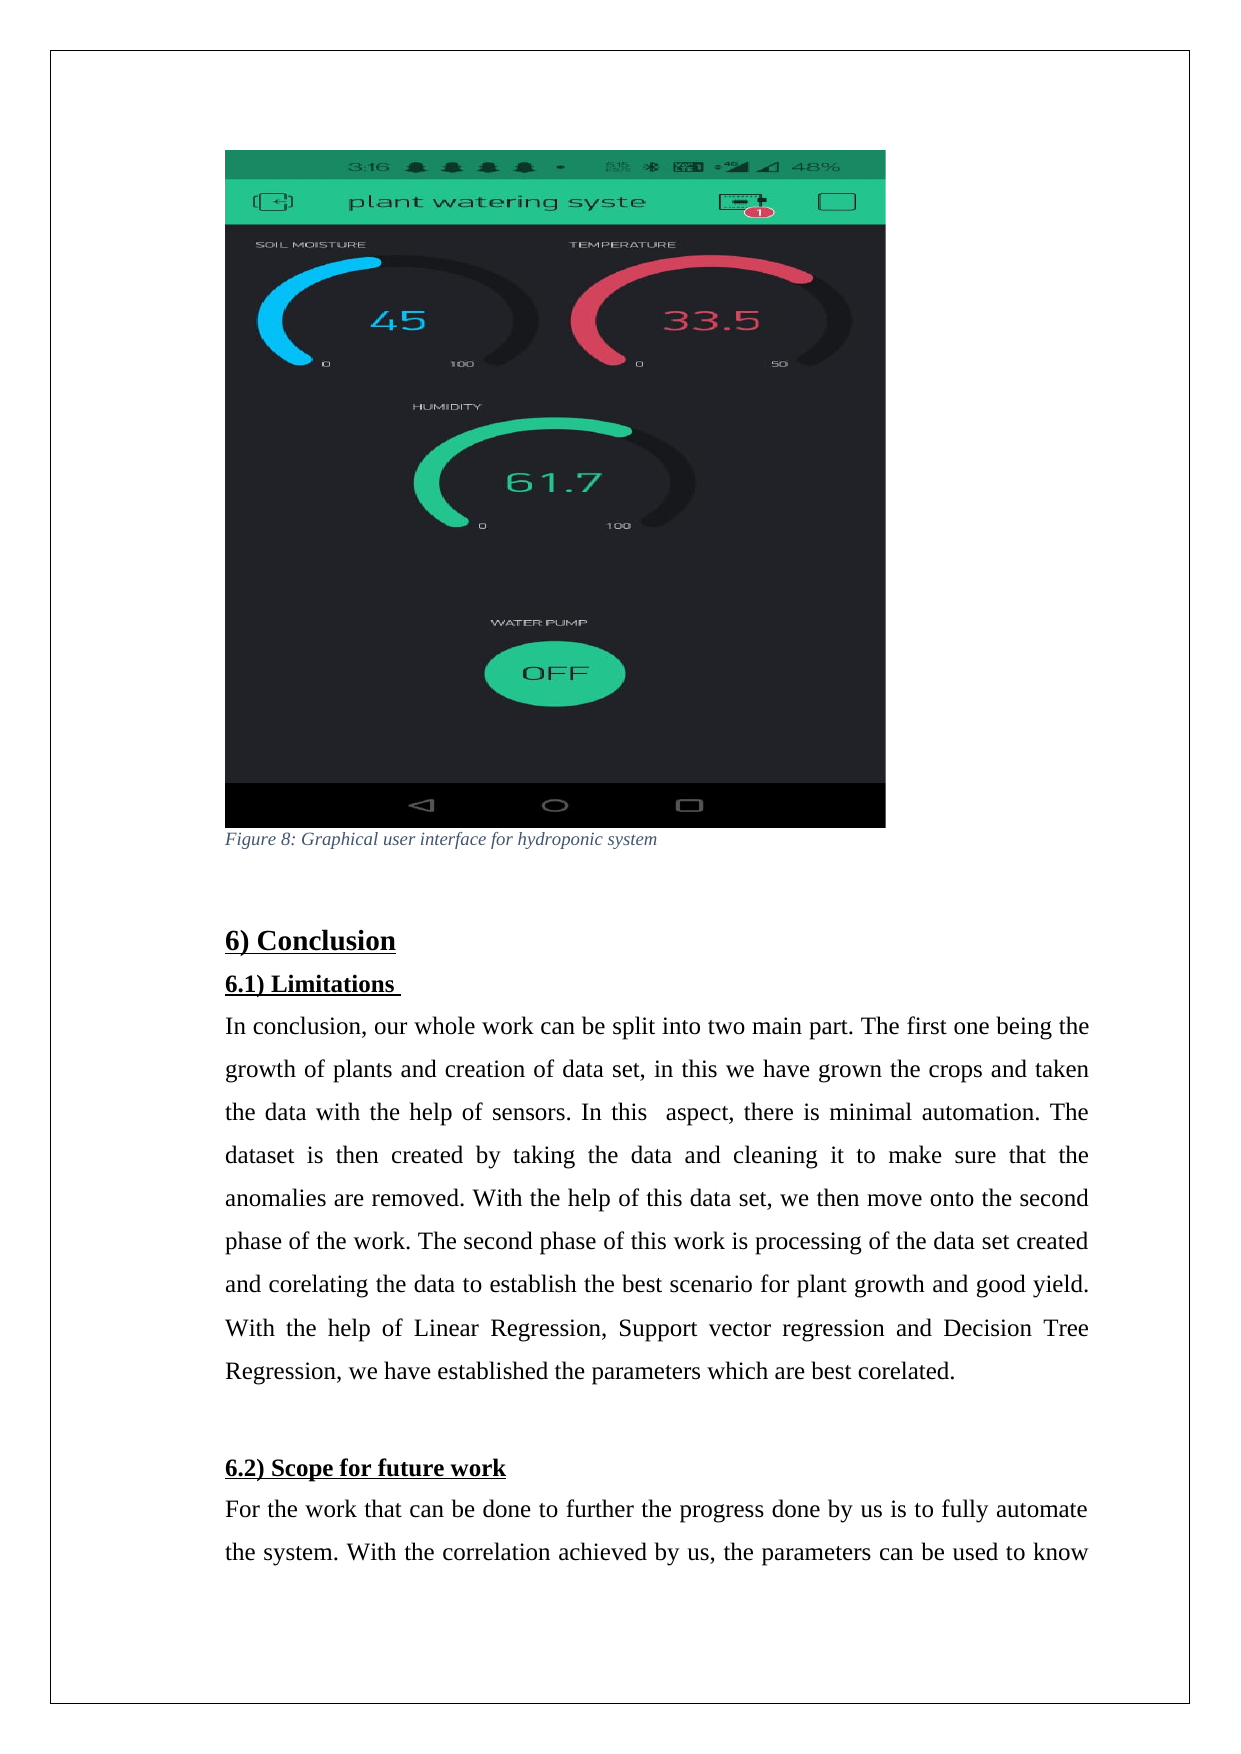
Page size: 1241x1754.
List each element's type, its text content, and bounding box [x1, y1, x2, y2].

text In conclusion, our whole work can be split into two main part. The first one being the growth of plants and creation of data set, in this we have grown the crops and taken the data with the help of sensors. In this aspect, there is minimal automation. The dataset is then created by taking the data and cleaning it to make sure that the anomalies are removed. With the help of this data set, we then move onto the second phase of the work. The second phase of this work is processing of the data set created and corelating the data to establish the best scenario for plant growth and good yield. With the help of Linear Regression, Support vector regression and Decision Tree Regression, we have established the parameters which are best corelated. [225, 1011, 1090, 1384]
picture [225, 150, 886, 828]
text Figure 8: Graphical user interface for hydroponic system [225, 827, 1090, 849]
text 6.1) Limitations [225, 969, 1090, 998]
subtitle 6) Conclusion [225, 923, 1090, 957]
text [225, 1494, 1090, 1566]
text 6.2) Scope for future work [225, 1453, 1090, 1481]
